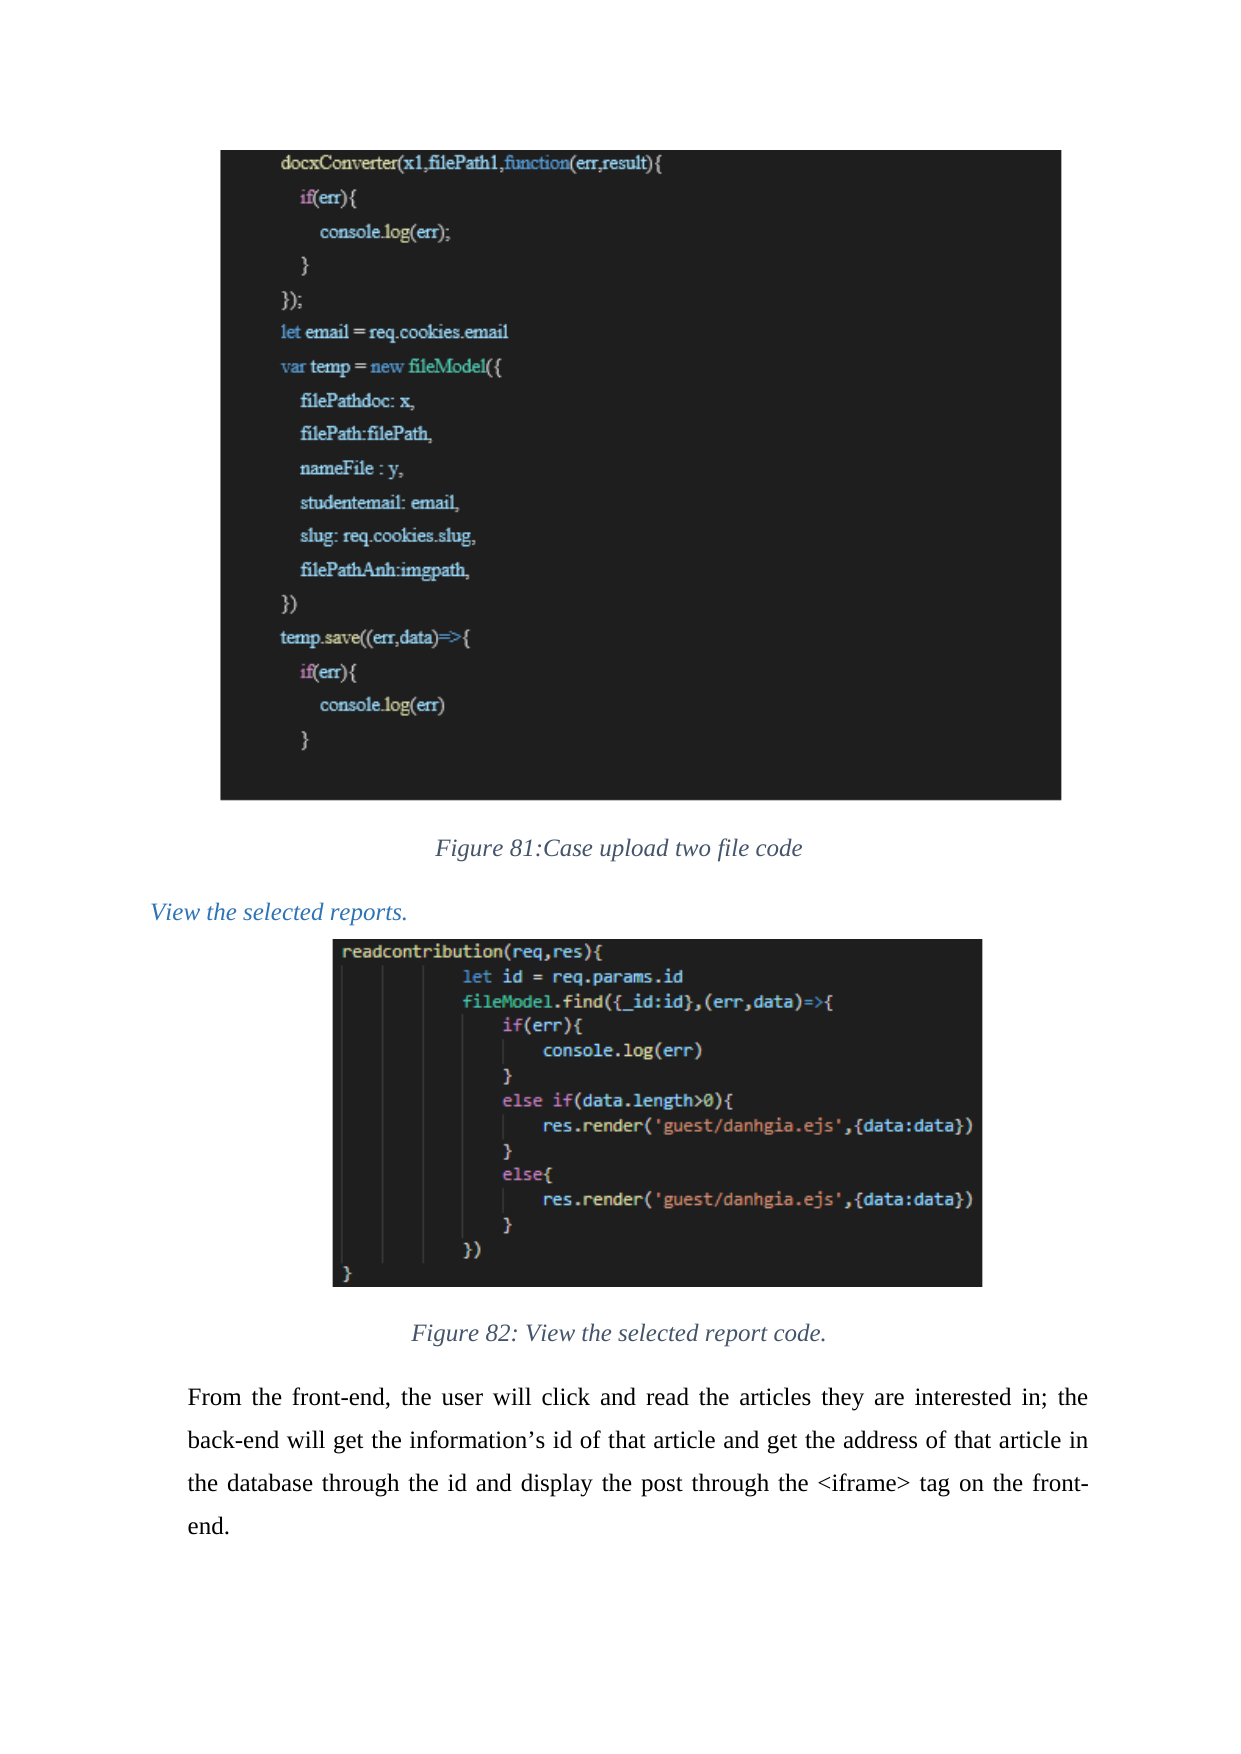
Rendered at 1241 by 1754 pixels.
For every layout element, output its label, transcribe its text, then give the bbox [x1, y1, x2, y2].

picture [332, 939, 983, 1287]
subtitle View the selected reports. [150, 897, 1090, 925]
text Figure 81:Case upload two file code [150, 833, 1090, 861]
picture [216, 150, 1062, 802]
text From the front-end, the user will click and read the articles they are interested in; the back-end will get the information’s id of that article and get the address of that article in the database through the id and display the post through the <iframe> tag on the front-end. [187, 1382, 1090, 1540]
text Figure 82: View the selected report code. [150, 1318, 1090, 1346]
